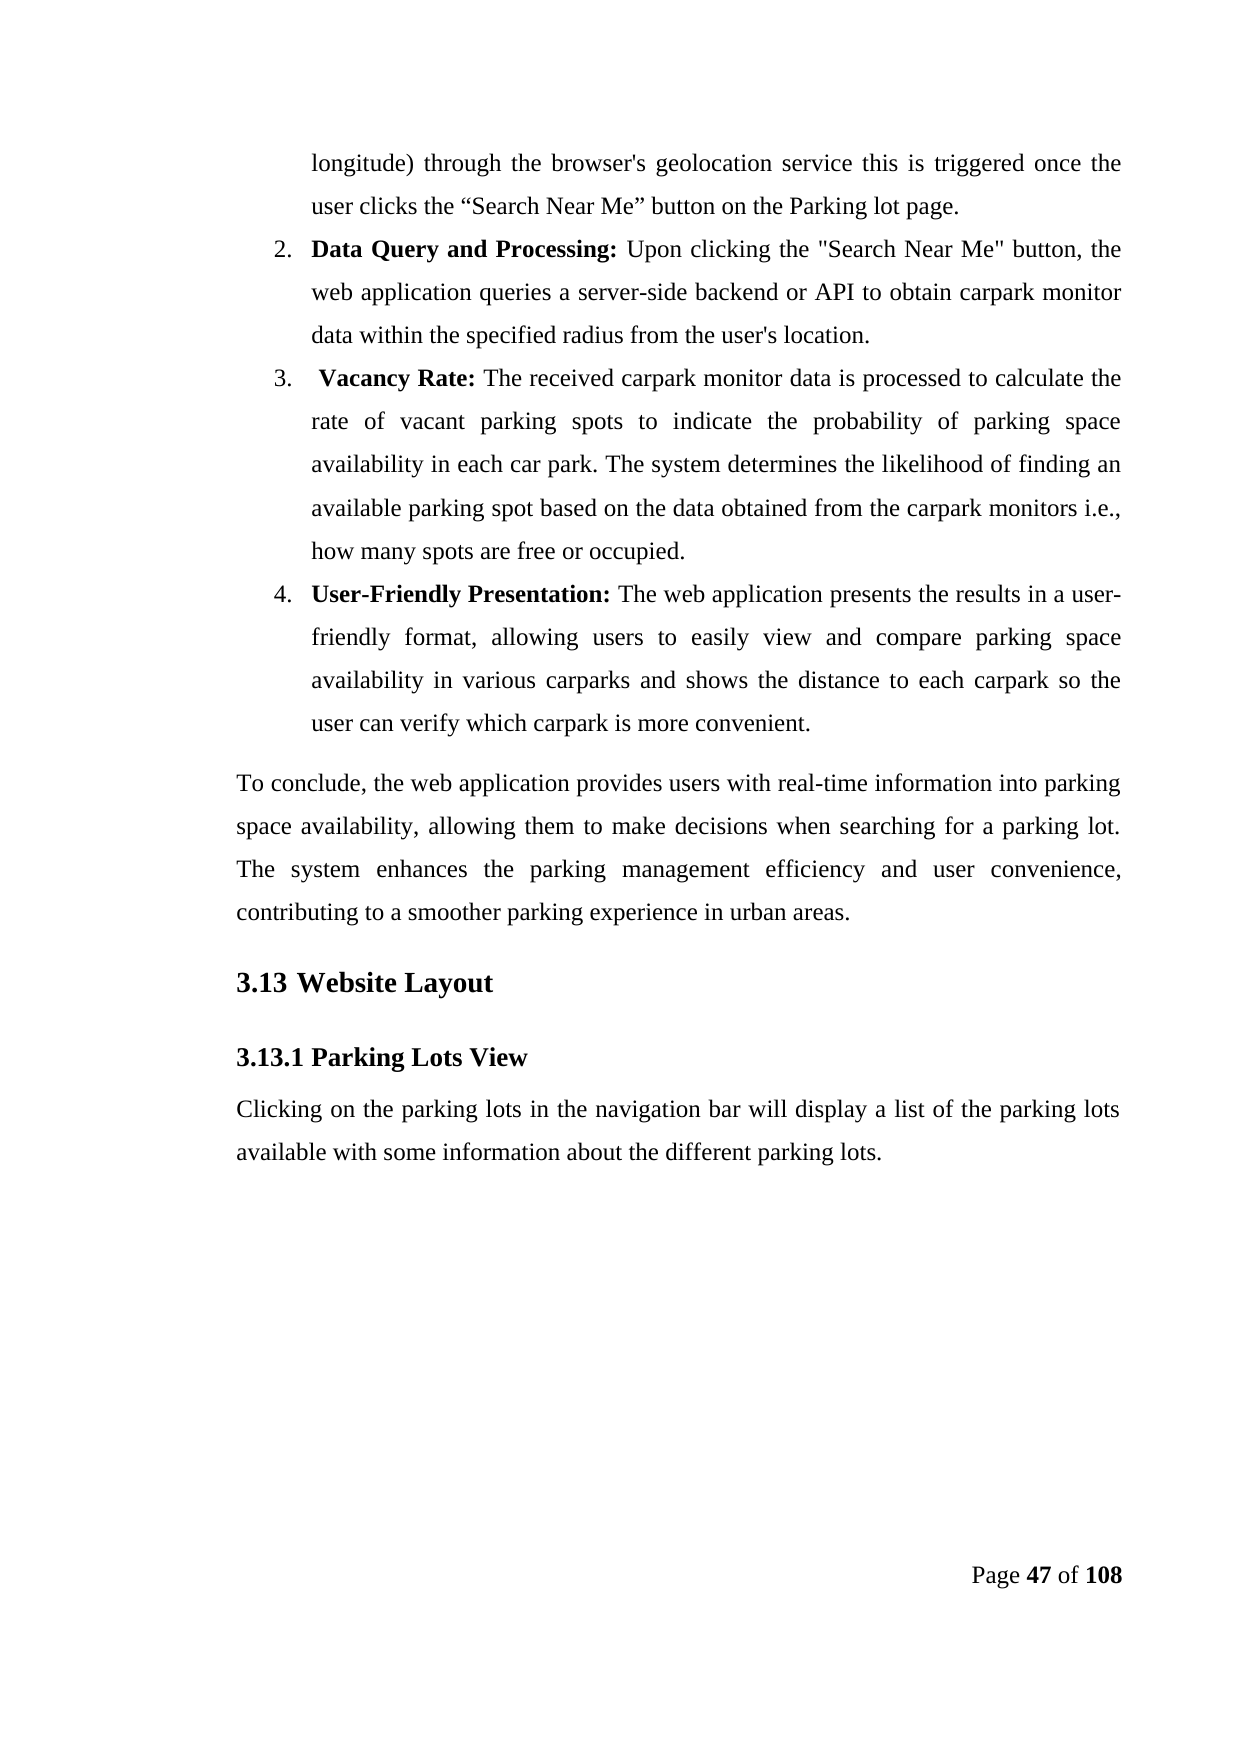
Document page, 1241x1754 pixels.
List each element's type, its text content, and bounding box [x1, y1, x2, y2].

list Vacancy Rate: The received carpark monitor data is processed to calculate the rate of vacant parking spots to indicate the probability of parking space availability in each car park. The system determines the likelihood of finding an available parking spot based on the data obtained from the carpark monitors i.e., how many spots are free or occupied. [274, 363, 1122, 564]
text Clicking on the parking lots in the navigation bar will display a list of the parking lots available with some information about the different parking lots. [236, 1094, 1122, 1166]
list Data Query and Processing: Upon clicking the "Search Near Me" button, the web application queries a server-side backend or API to obtain carpark monitor data within the specified radius from the user's location. [274, 234, 1122, 349]
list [274, 148, 1122, 219]
text To conclude, the web application provides users with real-time information into parking space availability, allowing them to make decisions when searching for a parking lot. The system enhances the parking management efficiency and user convenience, contributing to a smoother parking experience in urban areas. [236, 768, 1122, 926]
subtitle Website Layout [236, 966, 1122, 999]
subtitle Parking Lots View [236, 1041, 1122, 1072]
list User-Friendly Presentation: The web application presents the results in a user-friendly format, allowing users to easily view and compare parking space availability in various carparks and shows the distance to each carpark so the user can verify which carpark is more convenient. [274, 579, 1122, 737]
